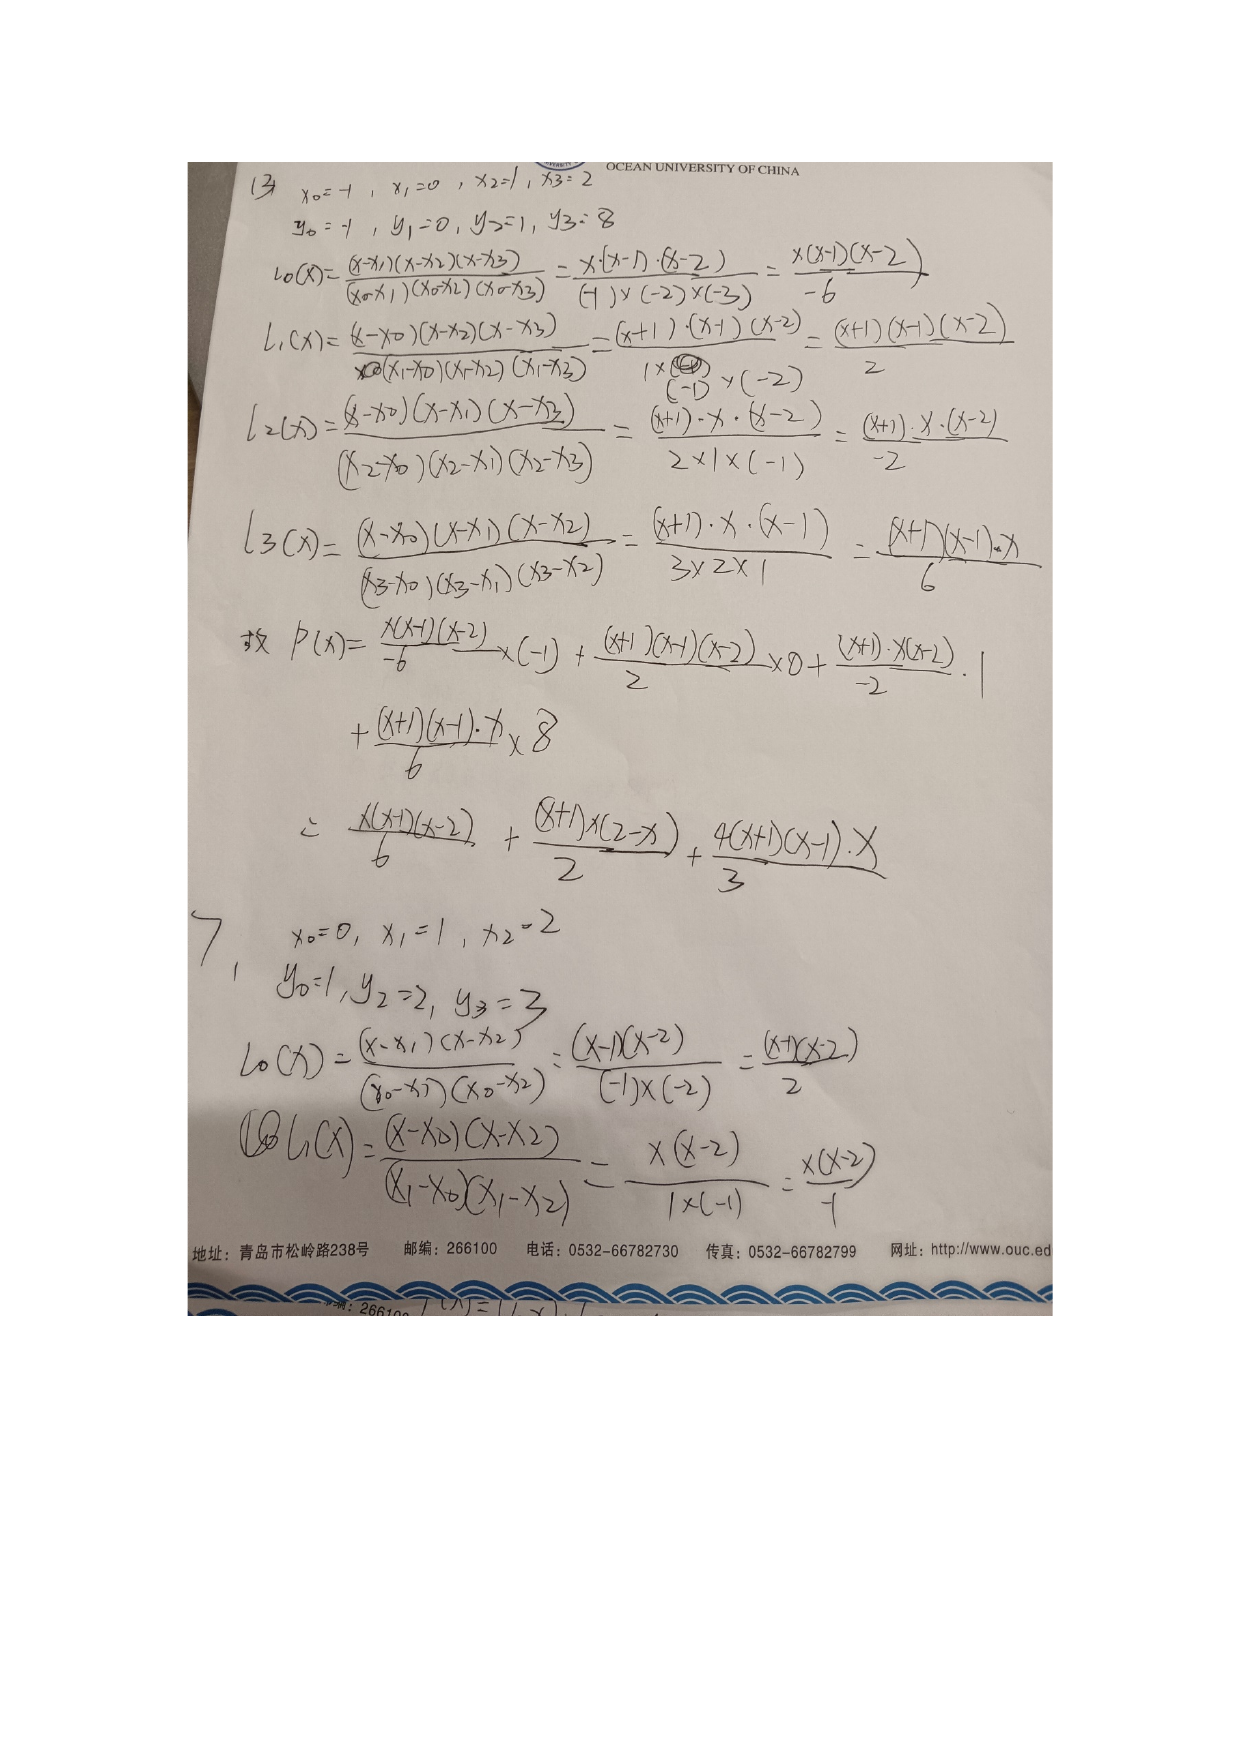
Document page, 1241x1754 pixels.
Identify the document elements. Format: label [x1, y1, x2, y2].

picture [187, 162, 1053, 1316]
